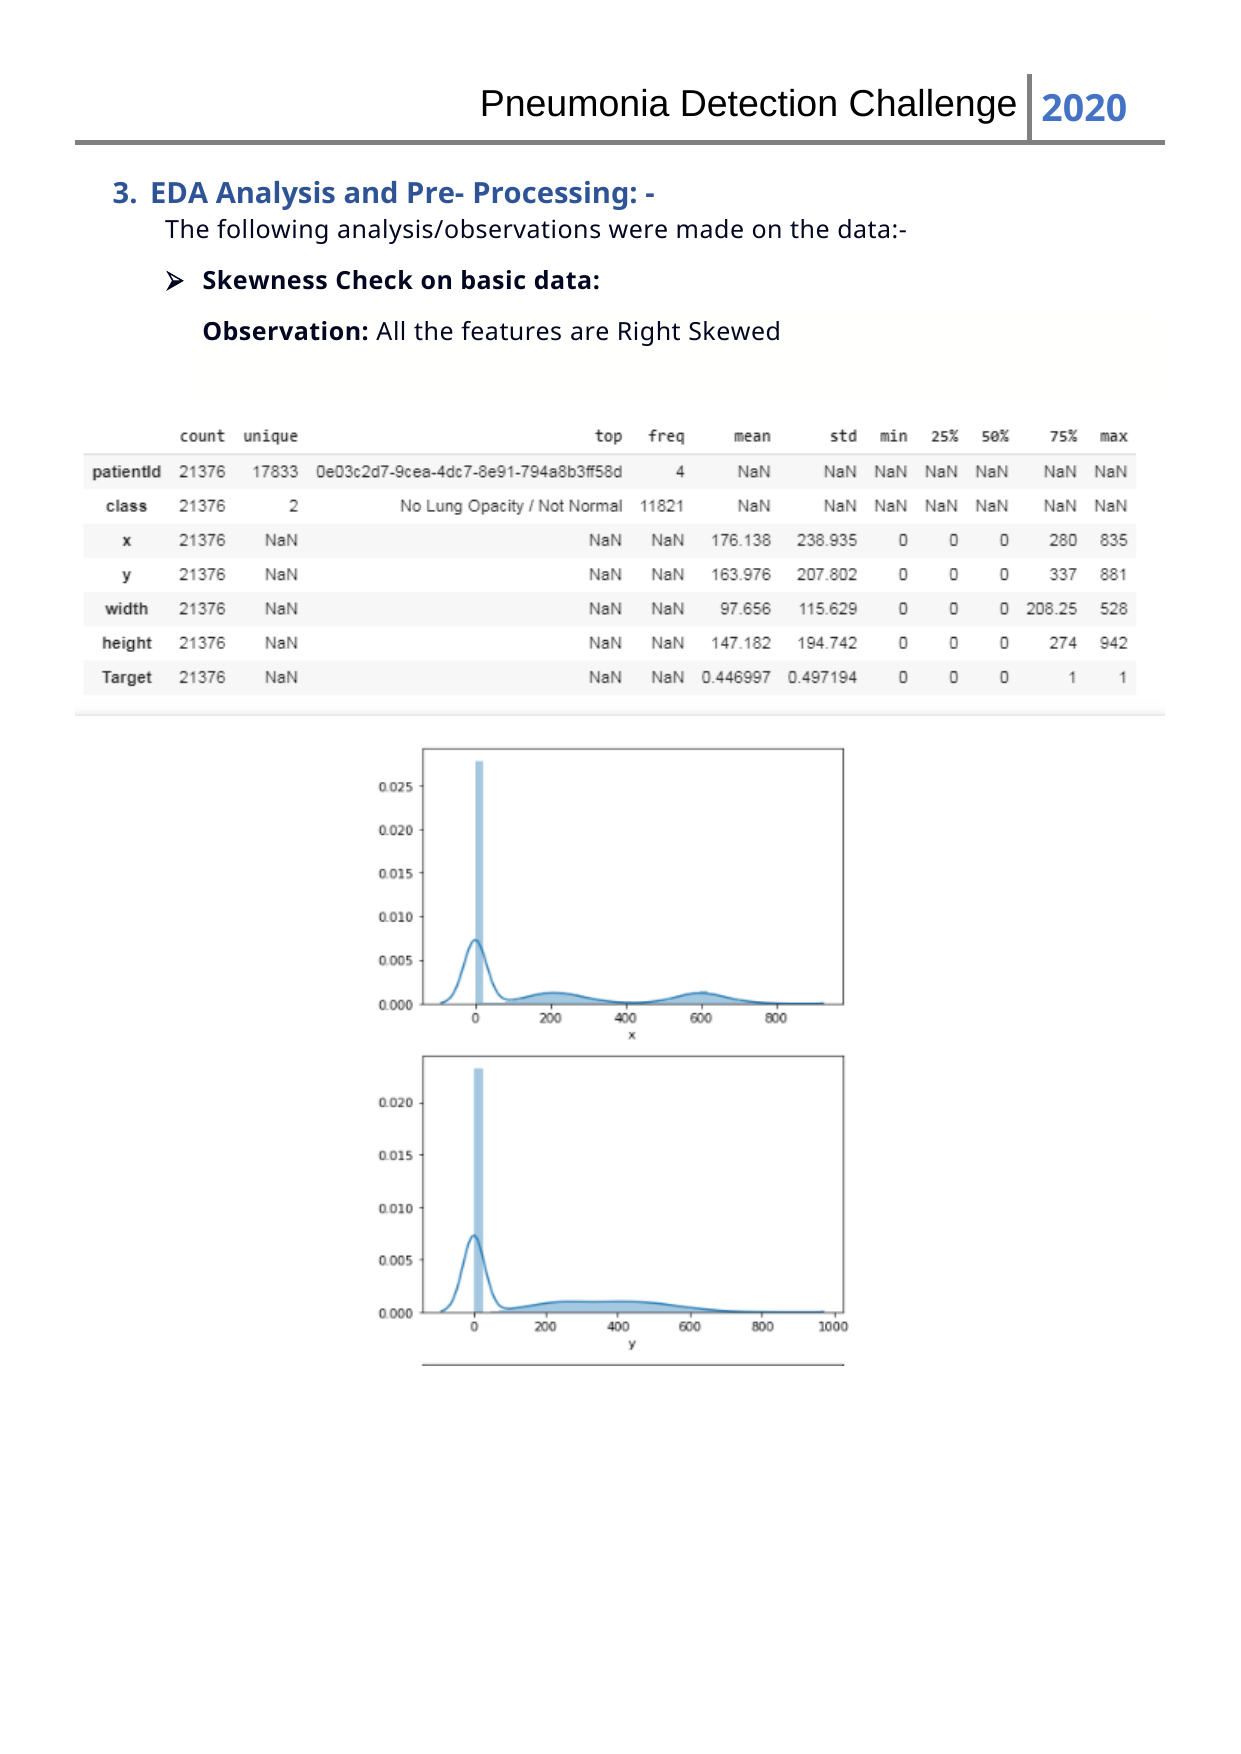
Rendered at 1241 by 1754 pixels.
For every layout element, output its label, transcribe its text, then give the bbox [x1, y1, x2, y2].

text The following analysis/observations were made on the data:- [165, 212, 1165, 246]
subtitle EDA Analysis and Pre- Processing: - [112, 172, 1165, 212]
picture [369, 731, 871, 1366]
list Skewness Check on basic data: [165, 263, 1165, 297]
picture [75, 415, 1166, 716]
text Observation: All the features are Right Skewed [195, 314, 1165, 348]
